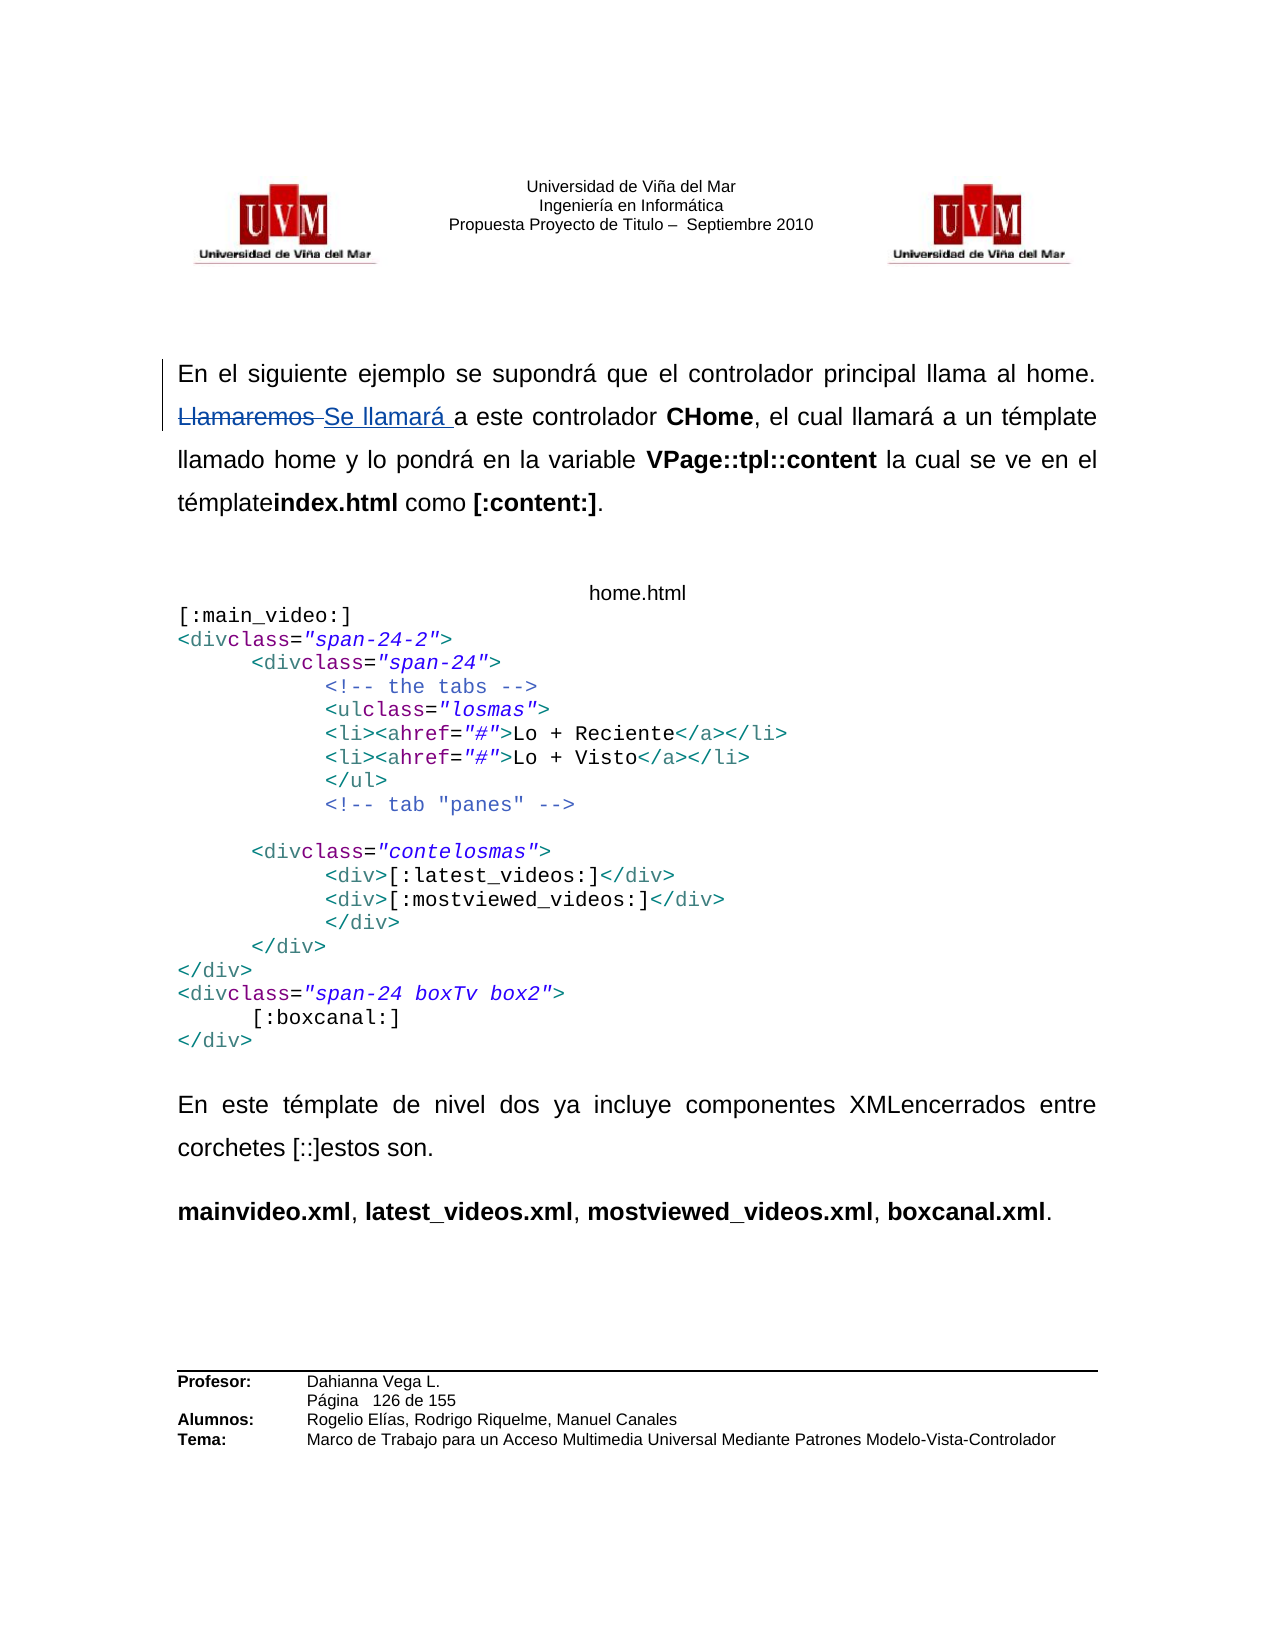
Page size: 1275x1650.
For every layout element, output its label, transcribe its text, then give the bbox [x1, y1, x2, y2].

text <!-- tab "panes" --> [177, 794, 1098, 818]
subtitle home.html [177, 581, 1098, 605]
text </div> [177, 936, 1098, 959]
text </div> [177, 1031, 1098, 1054]
text <divclass="contelosmas"> [177, 841, 1098, 865]
text <divclass="span-24-2"> [177, 628, 1098, 652]
text En este témplate de nivel dos ya incluye componentes XMLencerrados entre corchetes [::]estos son. [177, 1090, 1098, 1162]
picture [871, 176, 1084, 267]
text </ul> [177, 770, 1098, 794]
text [:boxcanal:] [177, 1007, 1098, 1031]
text <!-- the tabs --> [177, 676, 1098, 699]
text <divclass="span-24 boxTv box2"> [177, 983, 1098, 1007]
text [:main_video:] [177, 605, 1098, 628]
text <divclass="span-24"> [177, 652, 1098, 676]
text <div>[:latest_videos:]</div> [177, 865, 1098, 889]
text mainvideo.xml, latest_videos.xml, mostviewed_videos.xml, boxcanal.xml. [177, 1197, 1098, 1226]
picture [177, 176, 390, 267]
text </div> [177, 912, 1098, 936]
text </div> [177, 959, 1098, 983]
text <ulclass="losmas"> [177, 699, 1098, 723]
text <li><ahref="#">Lo + Reciente</a></li> [177, 723, 1098, 747]
text <li><ahref="#">Lo + Visto</a></li> [177, 747, 1098, 770]
text En el siguiente ejemplo se supondrá que el controlador principal llama al home. a este controlador CHome, el cual llamará a un témplate llamado home y lo pondrá en la variable VPage::tpl::content la cual se ve en el témplateindex.html como [:content:]. [177, 359, 1098, 517]
text <div>[:mostviewed_videos:]</div> [177, 889, 1098, 912]
